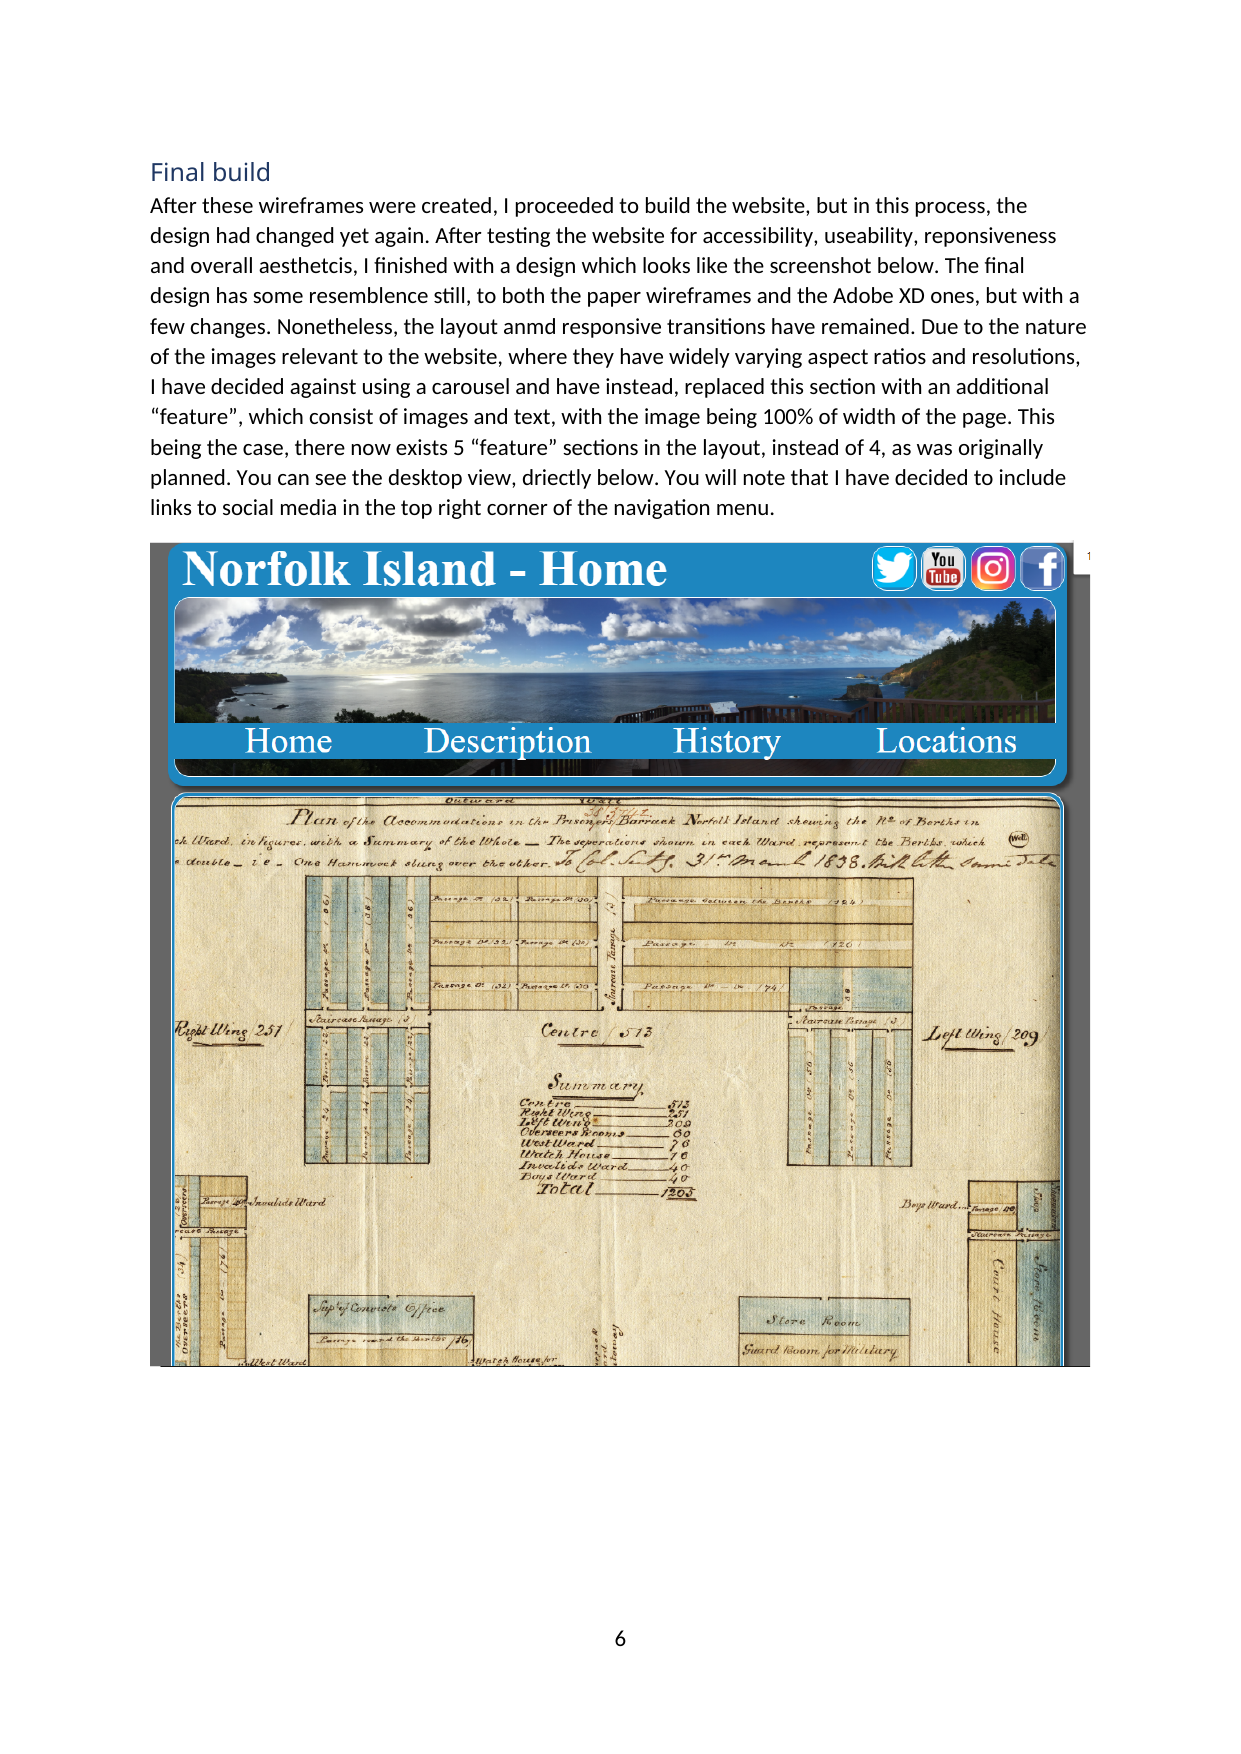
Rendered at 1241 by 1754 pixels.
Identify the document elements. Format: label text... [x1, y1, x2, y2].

subtitle Final build [150, 154, 1090, 188]
text After these wireframes were created, I proceeded to build the website, but in this process, the design had changed yet again. After testing the website for accessibility, useability, reponsiveness and overall aesthetcis, I finished with a design which looks like the screenshot below. The final design has some resemblence still, to both the paper wireframes and the Adobe XD ones, but with a few changes. Nonetheless, the layout anmd responsive transitions have remained. Due to the nature of the images relevant to the website, where they have widely varying aspect ratios and resolutions, I have decided against using a carousel and have instead, replaced this section with an additional “feature”, which consist of images and text, with the image being 100% of width of the page. This being the case, there now exists 5 “feature” sections in the layout, instead of 4, as was originally planned. You can see the desktop view, driectly below. You will note that I have decided to include links to social media in the top right corner of the navigation menu. [150, 191, 1090, 521]
picture [150, 540, 1091, 1367]
